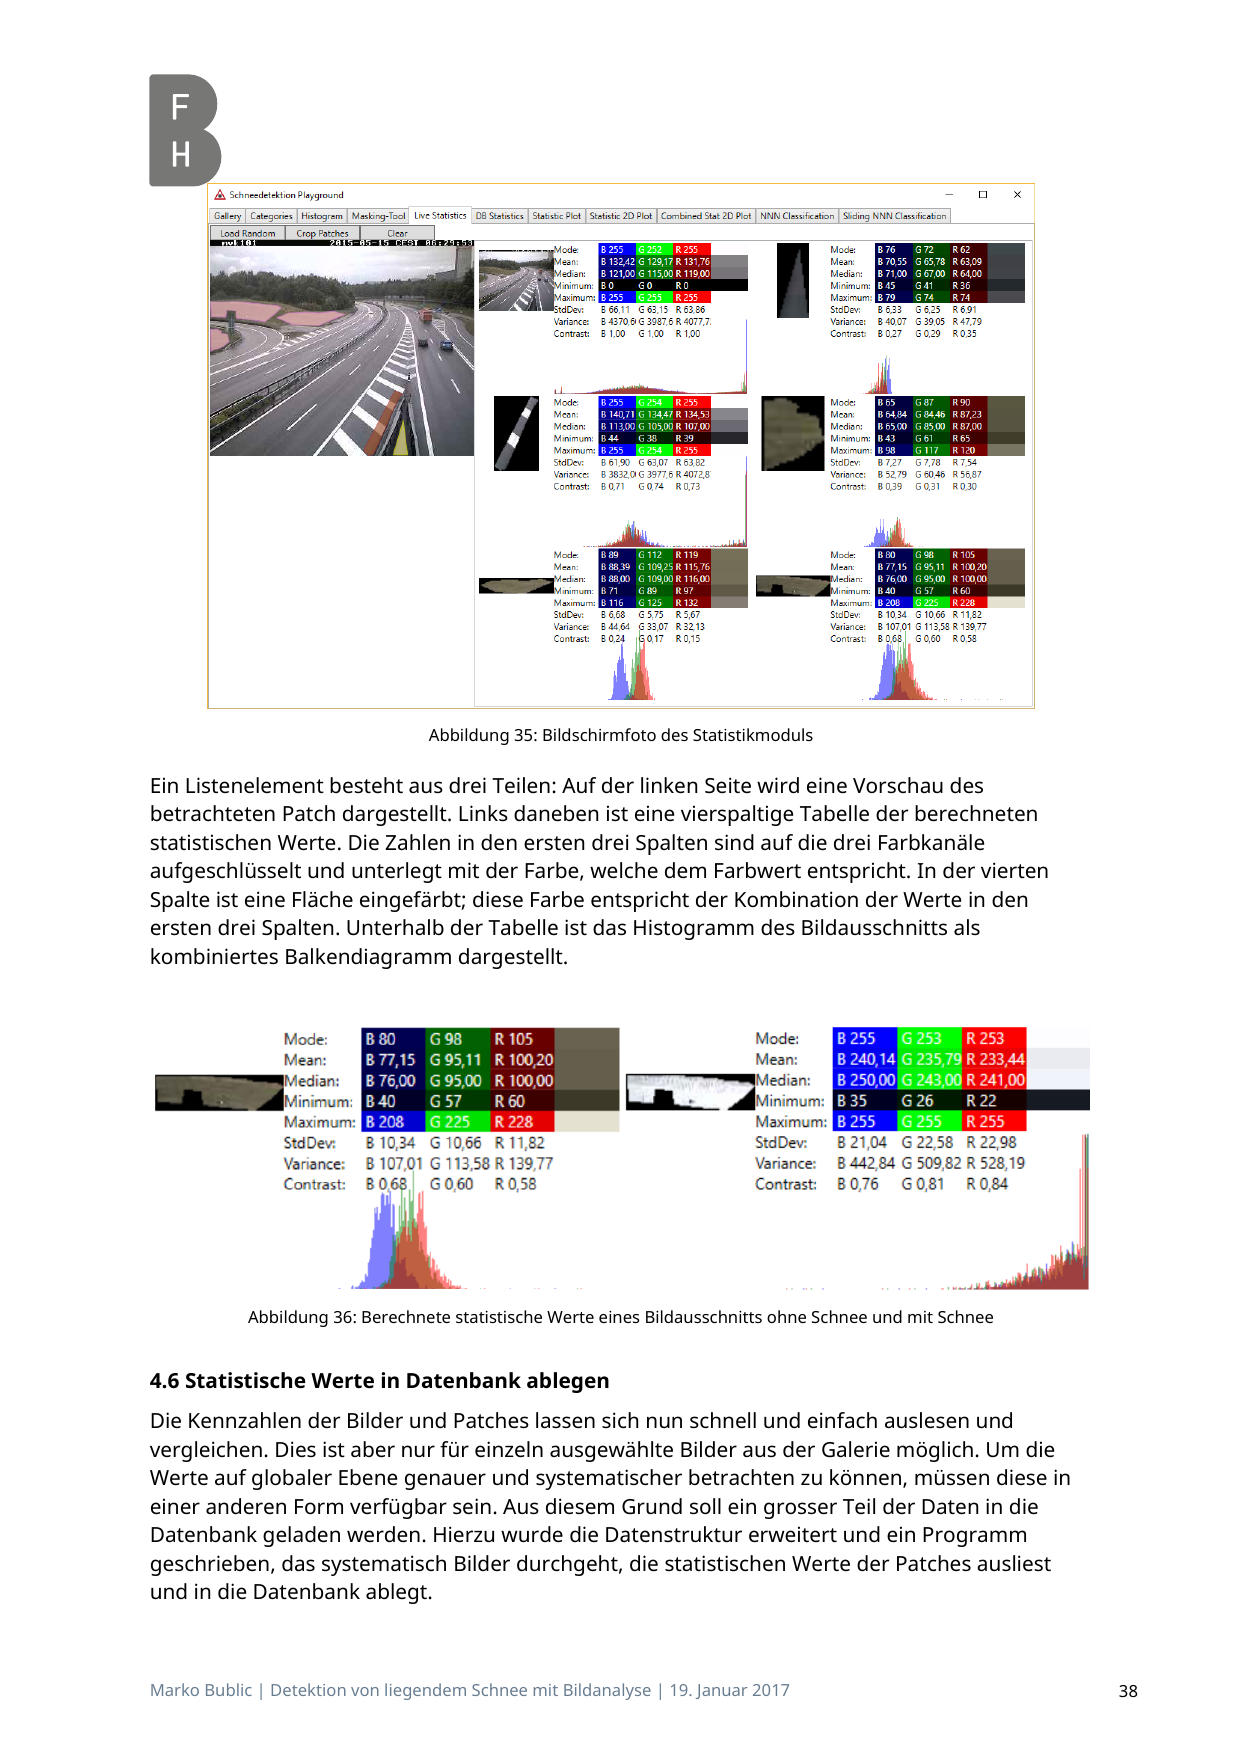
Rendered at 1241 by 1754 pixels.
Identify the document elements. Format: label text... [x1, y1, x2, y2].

text Abbildung 35: Bildschirmfoto des Statistikmoduls [149, 721, 1093, 746]
picture [207, 183, 1035, 709]
text Ein Listenelement besteht aus drei Teilen: Auf der linken Seite wird eine Vorschau des betrachteten Patch dargestellt. Links daneben ist eine vierspaltige Tabelle der berechneten statistischen Werte. Die Zahlen in den ersten drei Spalten sind auf die drei Farbkanäle aufgeschlüsselt und unterlegt mit der Farbe, welche dem Farbwert entspricht. In der vierten Spalte ist eine Fläche eingefärbt; diese Farbe entspricht der Kombination der Werte in den ersten drei Spalten. Unterhalb der Tabelle ist das Histogramm des Bildausschnitts als kombiniertes Balkendiagramm dargestellt. [149, 771, 1093, 970]
subtitle Statistische Werte in Datenbank ablegen [149, 1366, 1093, 1394]
text Abbildung 36: Berechnete statistische Werte eines Bildausschnitts ohne Schnee und mit Schnee [149, 1303, 1093, 1328]
text Die Kennzahlen der Bilder und Patches lassen sich nun schnell und einfach auslesen und vergleichen. Dies ist aber nur für einzeln ausgewählte Bilder aus der Galerie möglich. Um die Werte auf globaler Ebene genauer und systematischer betrachten zu können, müssen diese in einer anderen Form verfügbar sein. Aus diesem Grund soll ein grosser Teil der Daten in die Datenbank geladen werden. Hierzu wurde die Datenstruktur erweitert und ein Programm geschrieben, das systematisch Bilder durchgeht, die statistischen Werte der Patches ausliest und in die Datenbank ablegt. [149, 1407, 1093, 1606]
picture [149, 1027, 1090, 1291]
